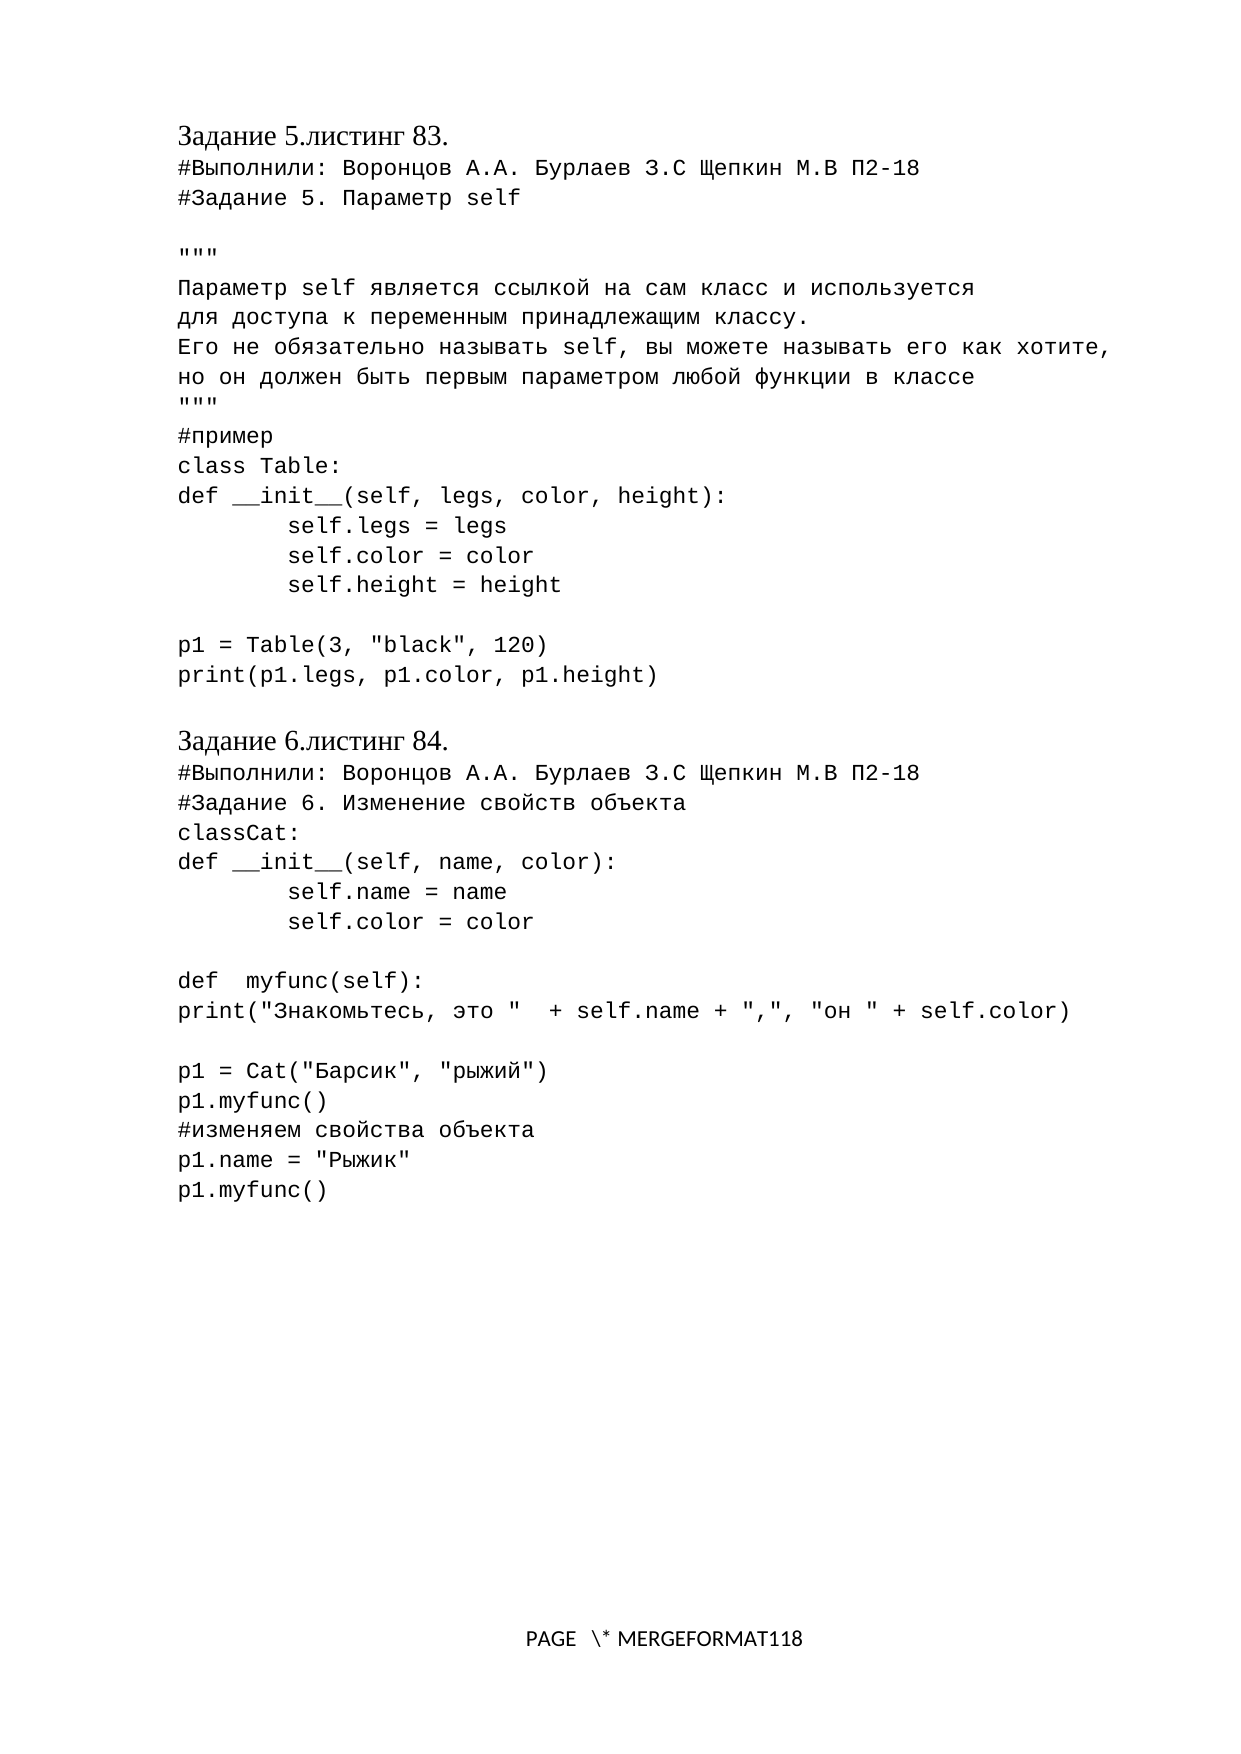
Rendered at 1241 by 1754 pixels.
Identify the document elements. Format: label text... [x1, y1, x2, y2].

text def myfunc(self): [177, 970, 1152, 996]
text self.color = color [177, 910, 1152, 936]
text """ [177, 395, 1152, 421]
text Параметр self является ссылкой на сам класс и используется [177, 276, 1152, 302]
text #пример [177, 425, 1152, 451]
text p1.myfunc() [177, 1089, 1152, 1115]
text def __init__(self, legs, color, height): [177, 484, 1152, 510]
text p1.name = "Рыжик" [177, 1148, 1152, 1174]
text self.color = color [177, 544, 1152, 570]
text #Выполнили: Воронцов А.А. Бурлаев З.С Щепкин М.В П2-18 [177, 157, 1152, 183]
text self.height = height [177, 574, 1152, 600]
text p1 = Cat("Барсик", "рыжий") [177, 1059, 1152, 1085]
text Задание 6.листинг 84. [177, 723, 1152, 756]
text #Задание 6. Изменение свойств объекта [177, 791, 1152, 817]
text print(p1.legs, p1.color, p1.height) [177, 663, 1152, 689]
text """ [177, 246, 1152, 272]
text для доступа к переменным принадлежащим классу. [177, 306, 1152, 332]
text Его не обязательно называть self, вы можете называть его как хотите, [177, 335, 1152, 361]
text p1 = Table(3, "black", 120) [177, 633, 1152, 659]
text p1.myfunc() [177, 1178, 1152, 1204]
text #изменяем свойства объекта [177, 1119, 1152, 1145]
text #Задание 5. Параметр self [177, 186, 1152, 212]
text self.name = name [177, 880, 1152, 906]
text def __init__(self, name, color): [177, 851, 1152, 877]
text class Table: [177, 454, 1152, 481]
text но он должен быть первым параметром любой функции в классе [177, 365, 1152, 391]
text Задание 5.листинг 83. [177, 118, 1152, 152]
text #Выполнили: Воронцов А.А. Бурлаев З.С Щепкин М.В П2-18 [177, 761, 1152, 787]
text classCat: [177, 821, 1152, 847]
text print("Знакомьтесь, это " + self.name + ",", "он " + self.color) [177, 999, 1152, 1026]
text self.legs = legs [177, 514, 1152, 540]
